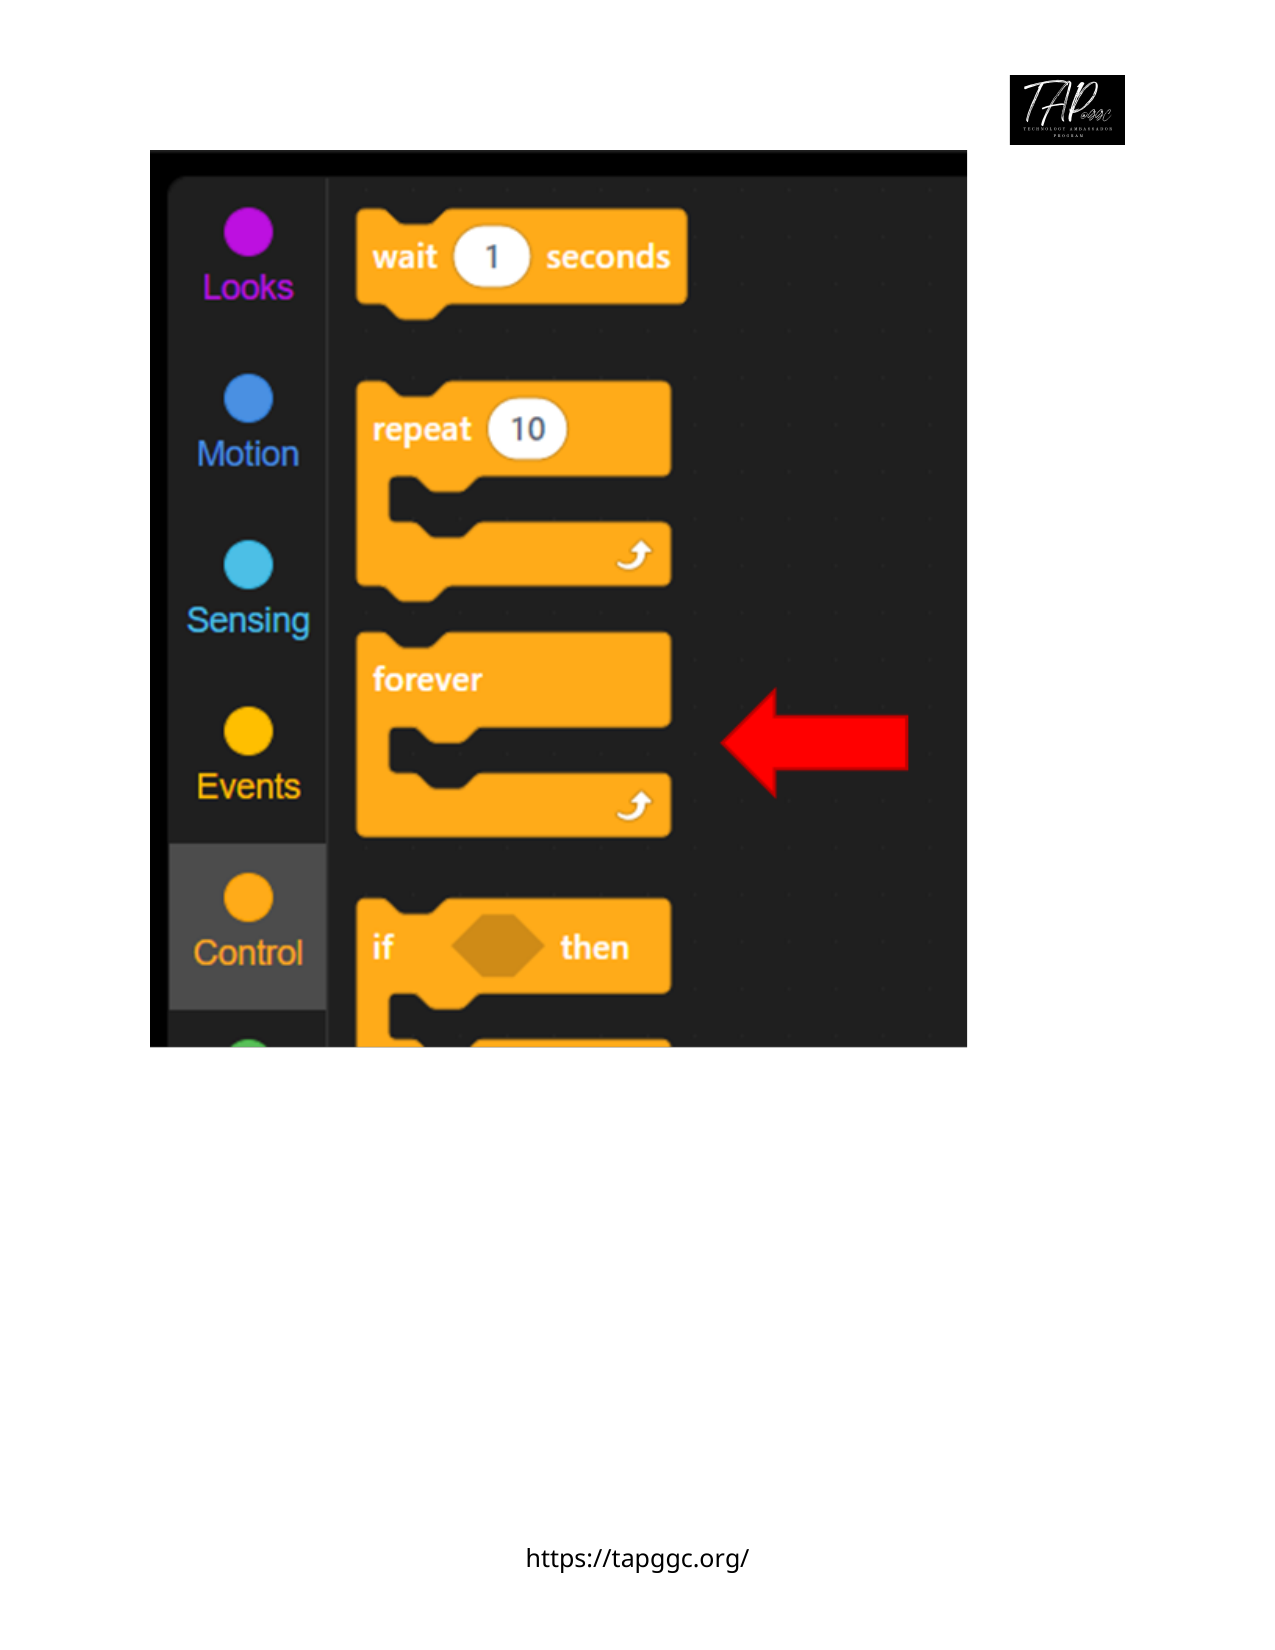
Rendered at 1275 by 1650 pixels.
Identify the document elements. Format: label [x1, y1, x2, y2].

picture [150, 150, 968, 1049]
picture [1009, 75, 1125, 145]
